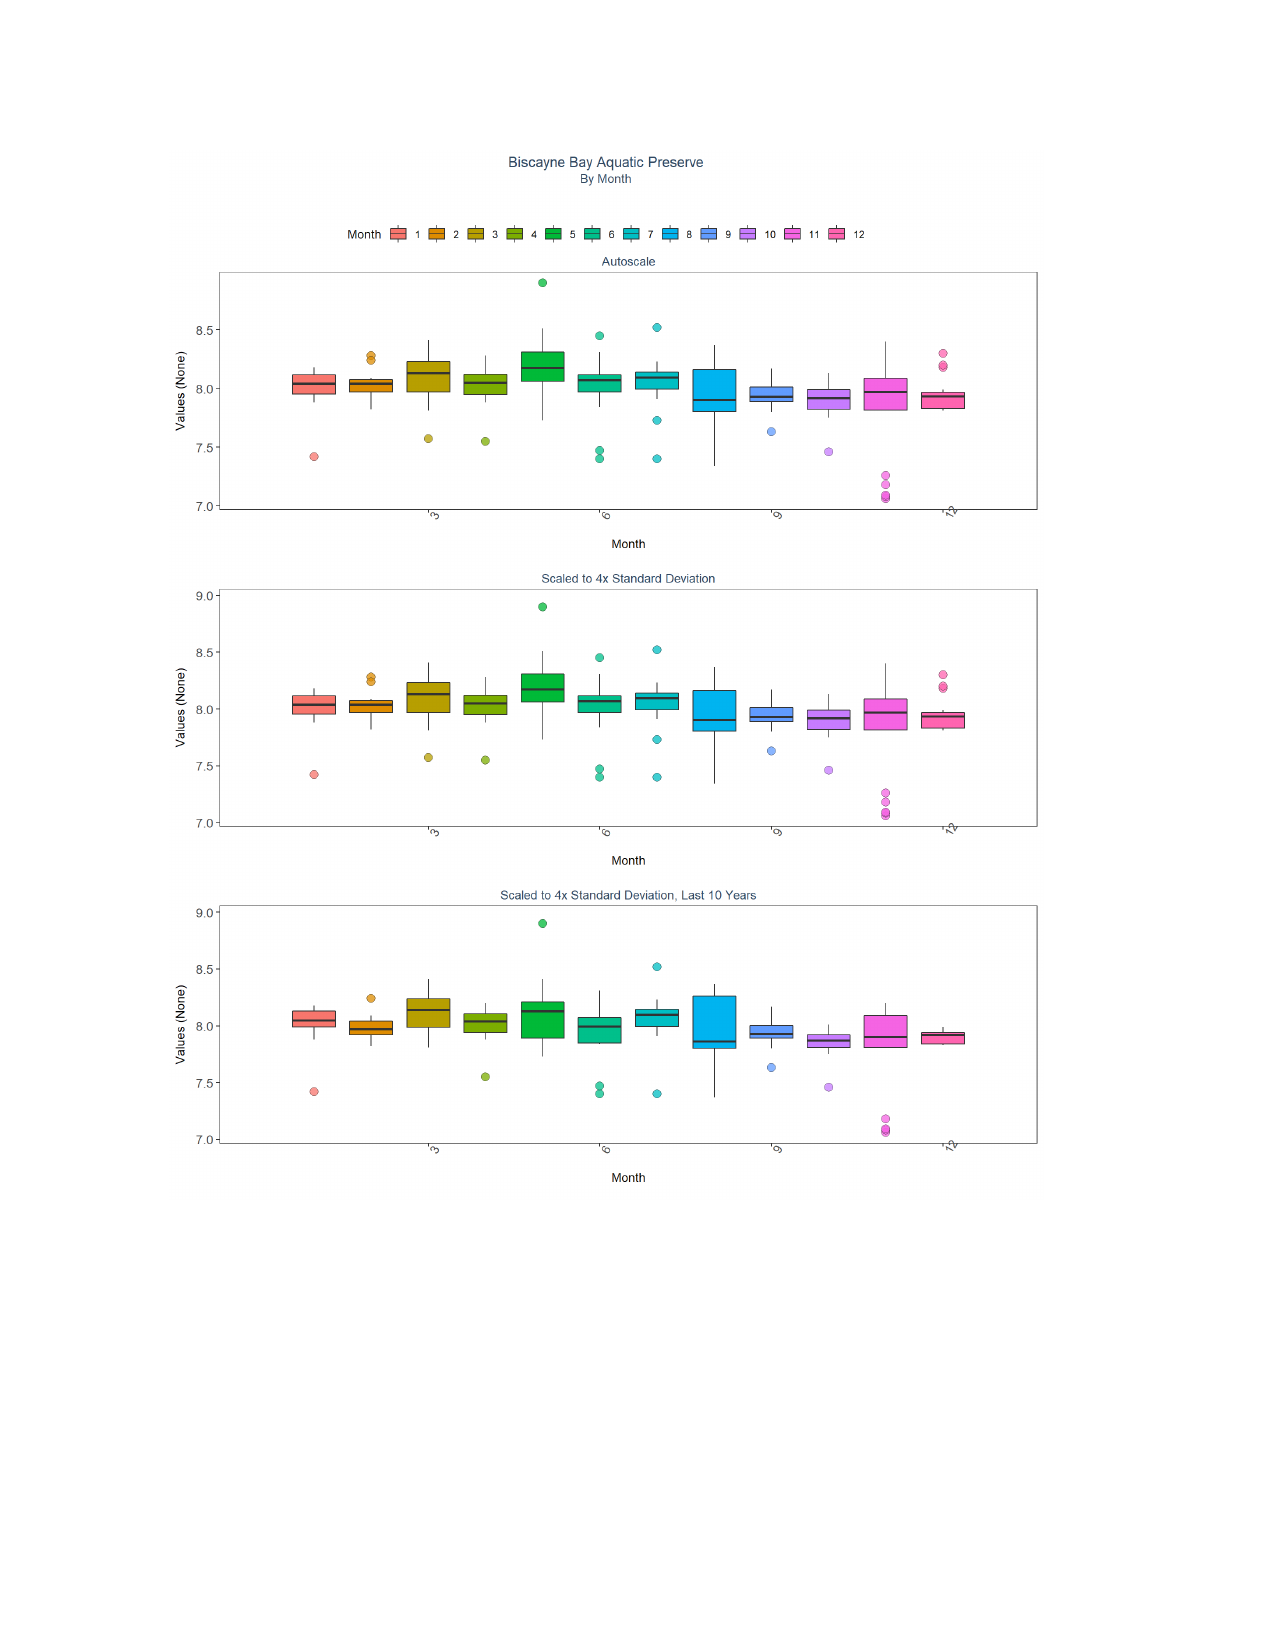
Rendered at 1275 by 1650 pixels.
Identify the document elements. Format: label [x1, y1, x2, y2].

picture [168, 150, 1044, 1200]
